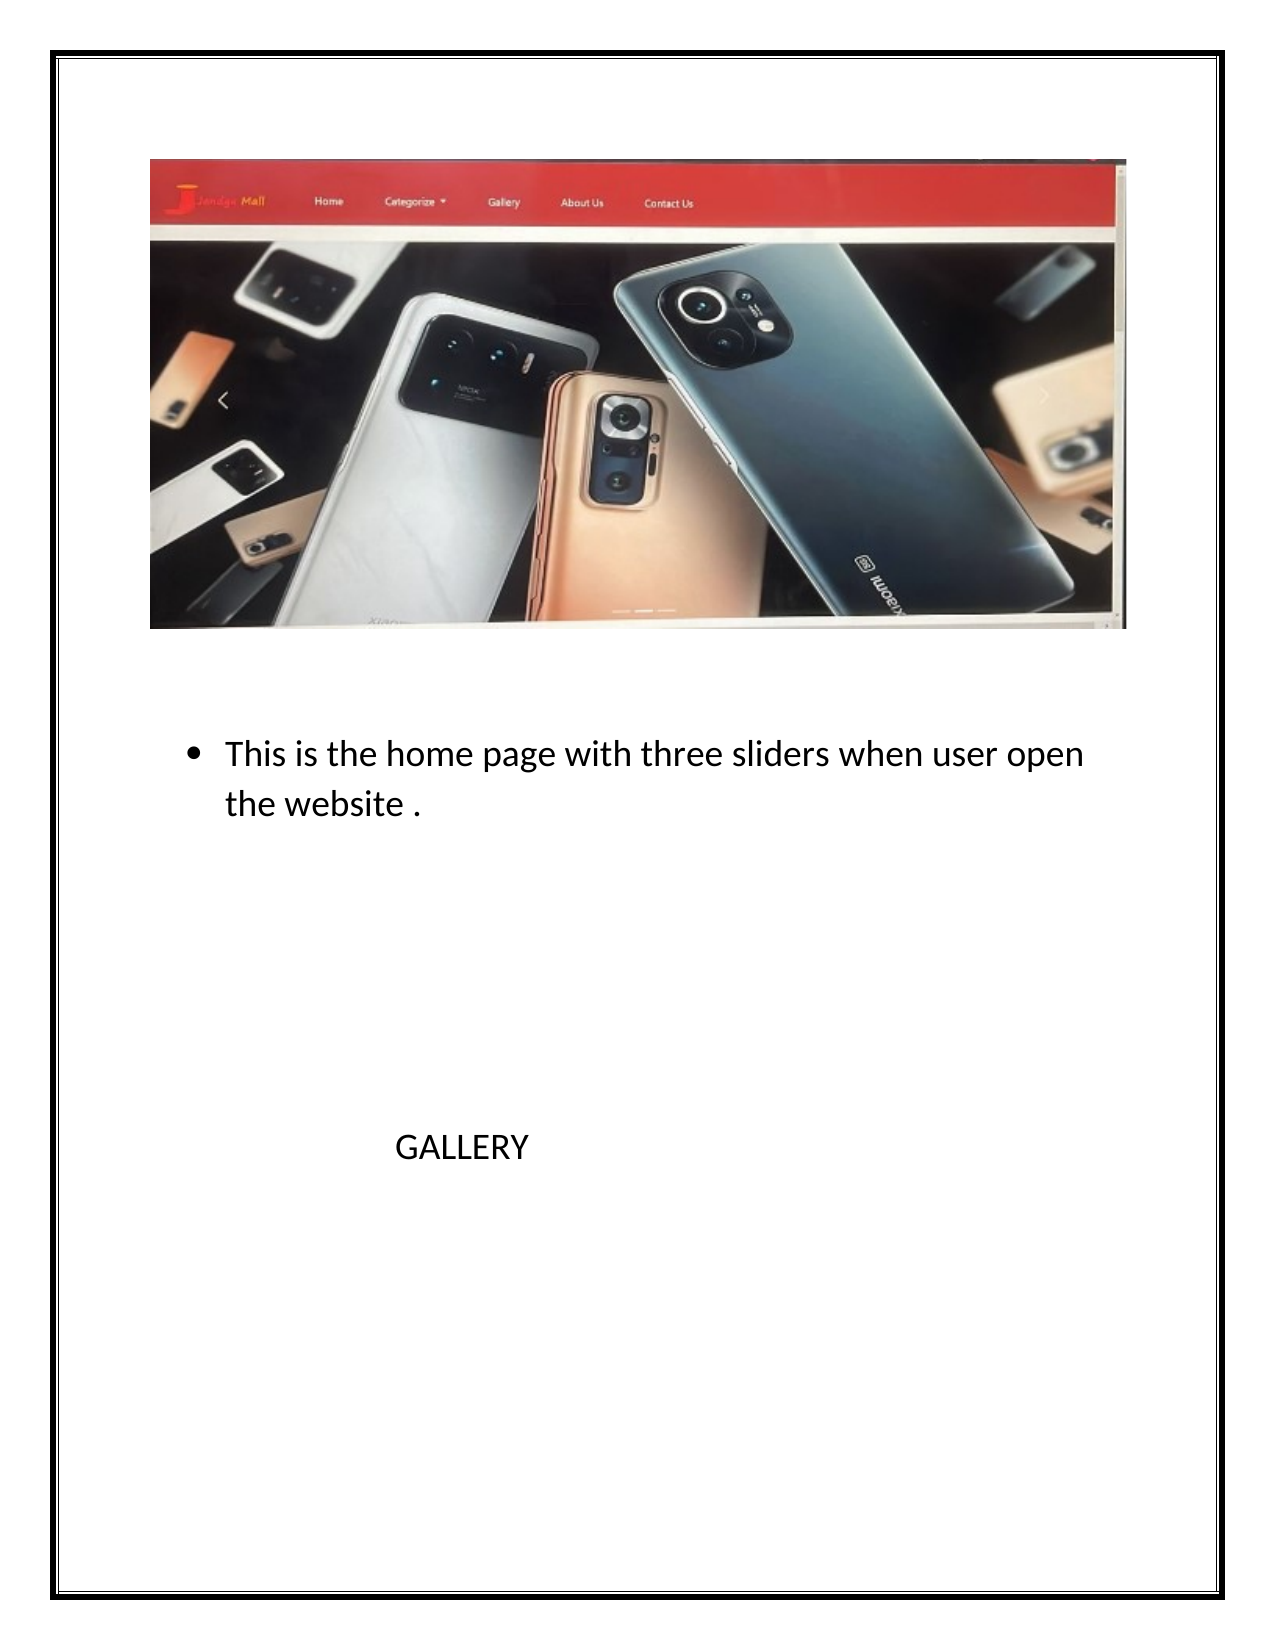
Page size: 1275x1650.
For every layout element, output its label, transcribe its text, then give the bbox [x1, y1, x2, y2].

text GALLERY [150, 1123, 1125, 1169]
list This is the home page with three sliders when user open the website . [187, 730, 1125, 825]
picture [150, 159, 1127, 629]
